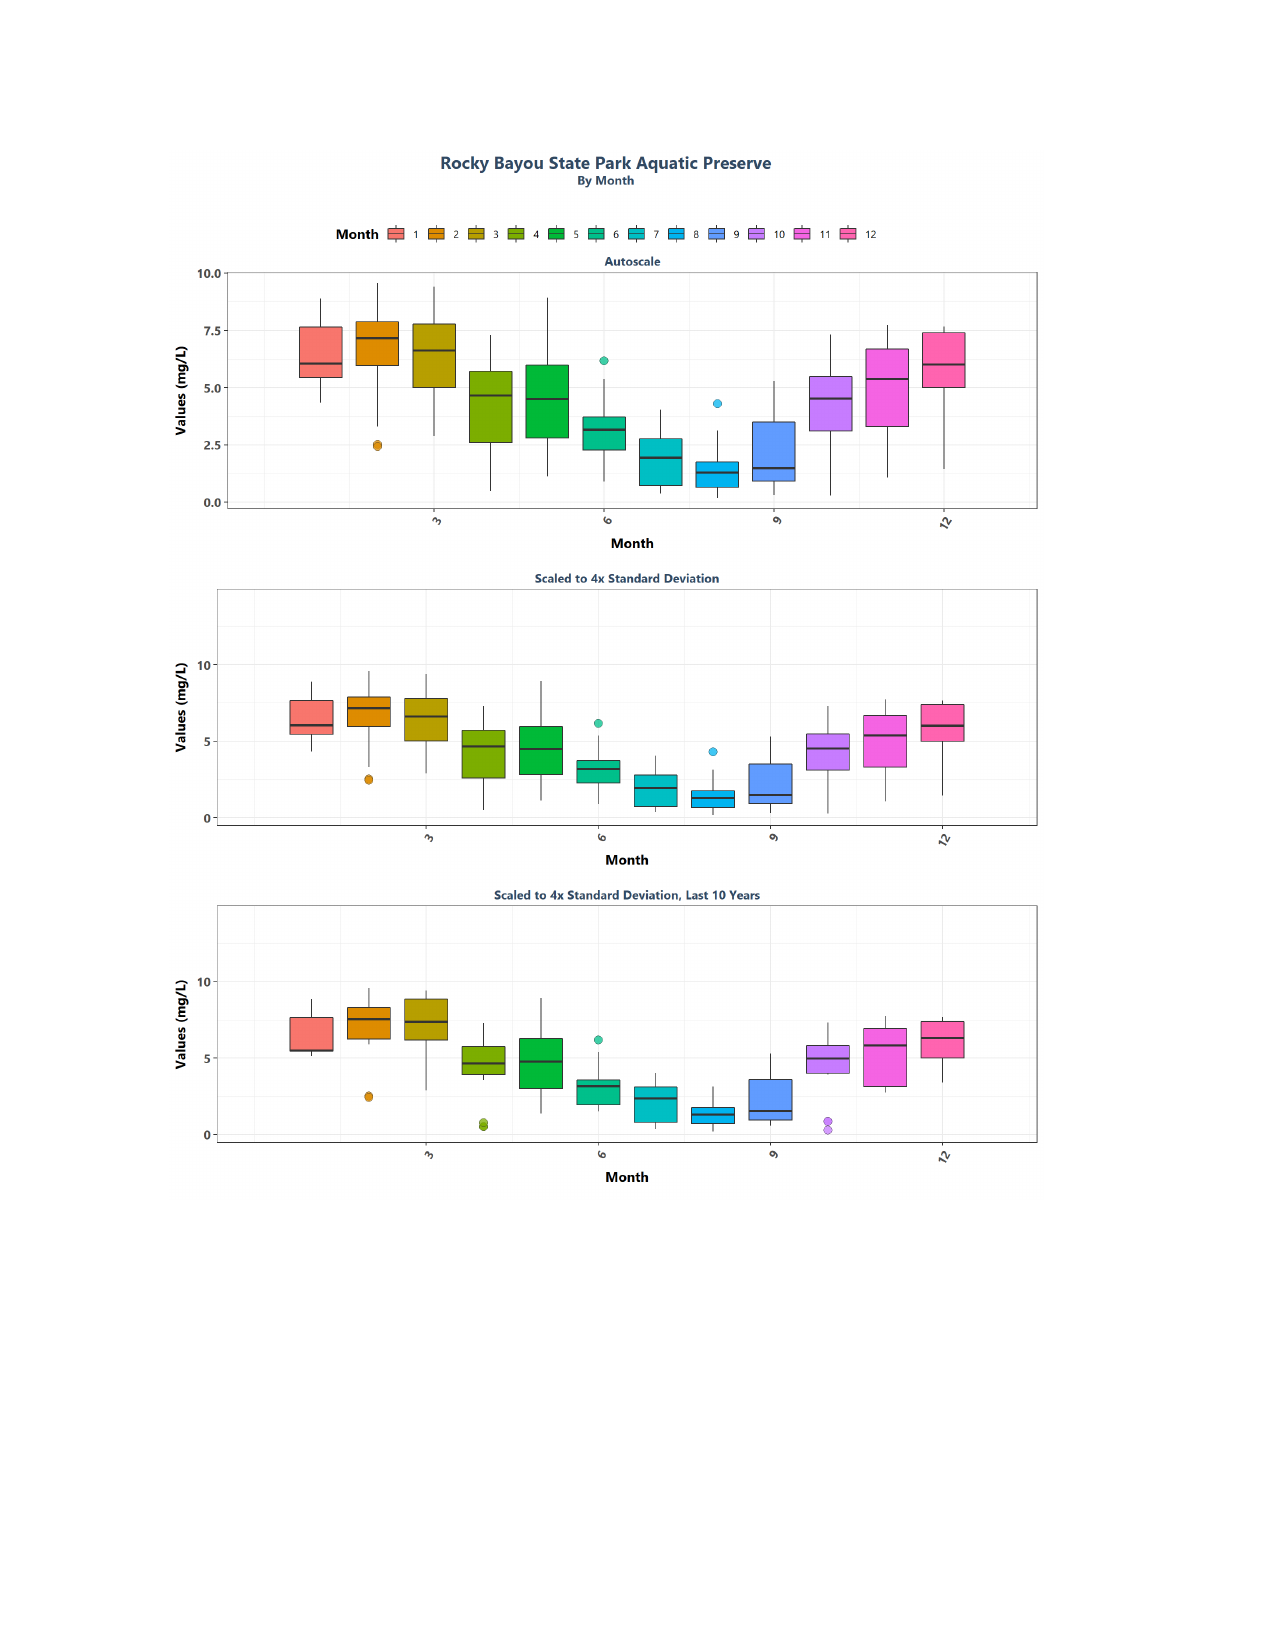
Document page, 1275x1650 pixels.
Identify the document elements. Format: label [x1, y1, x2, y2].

picture [168, 150, 1044, 1200]
